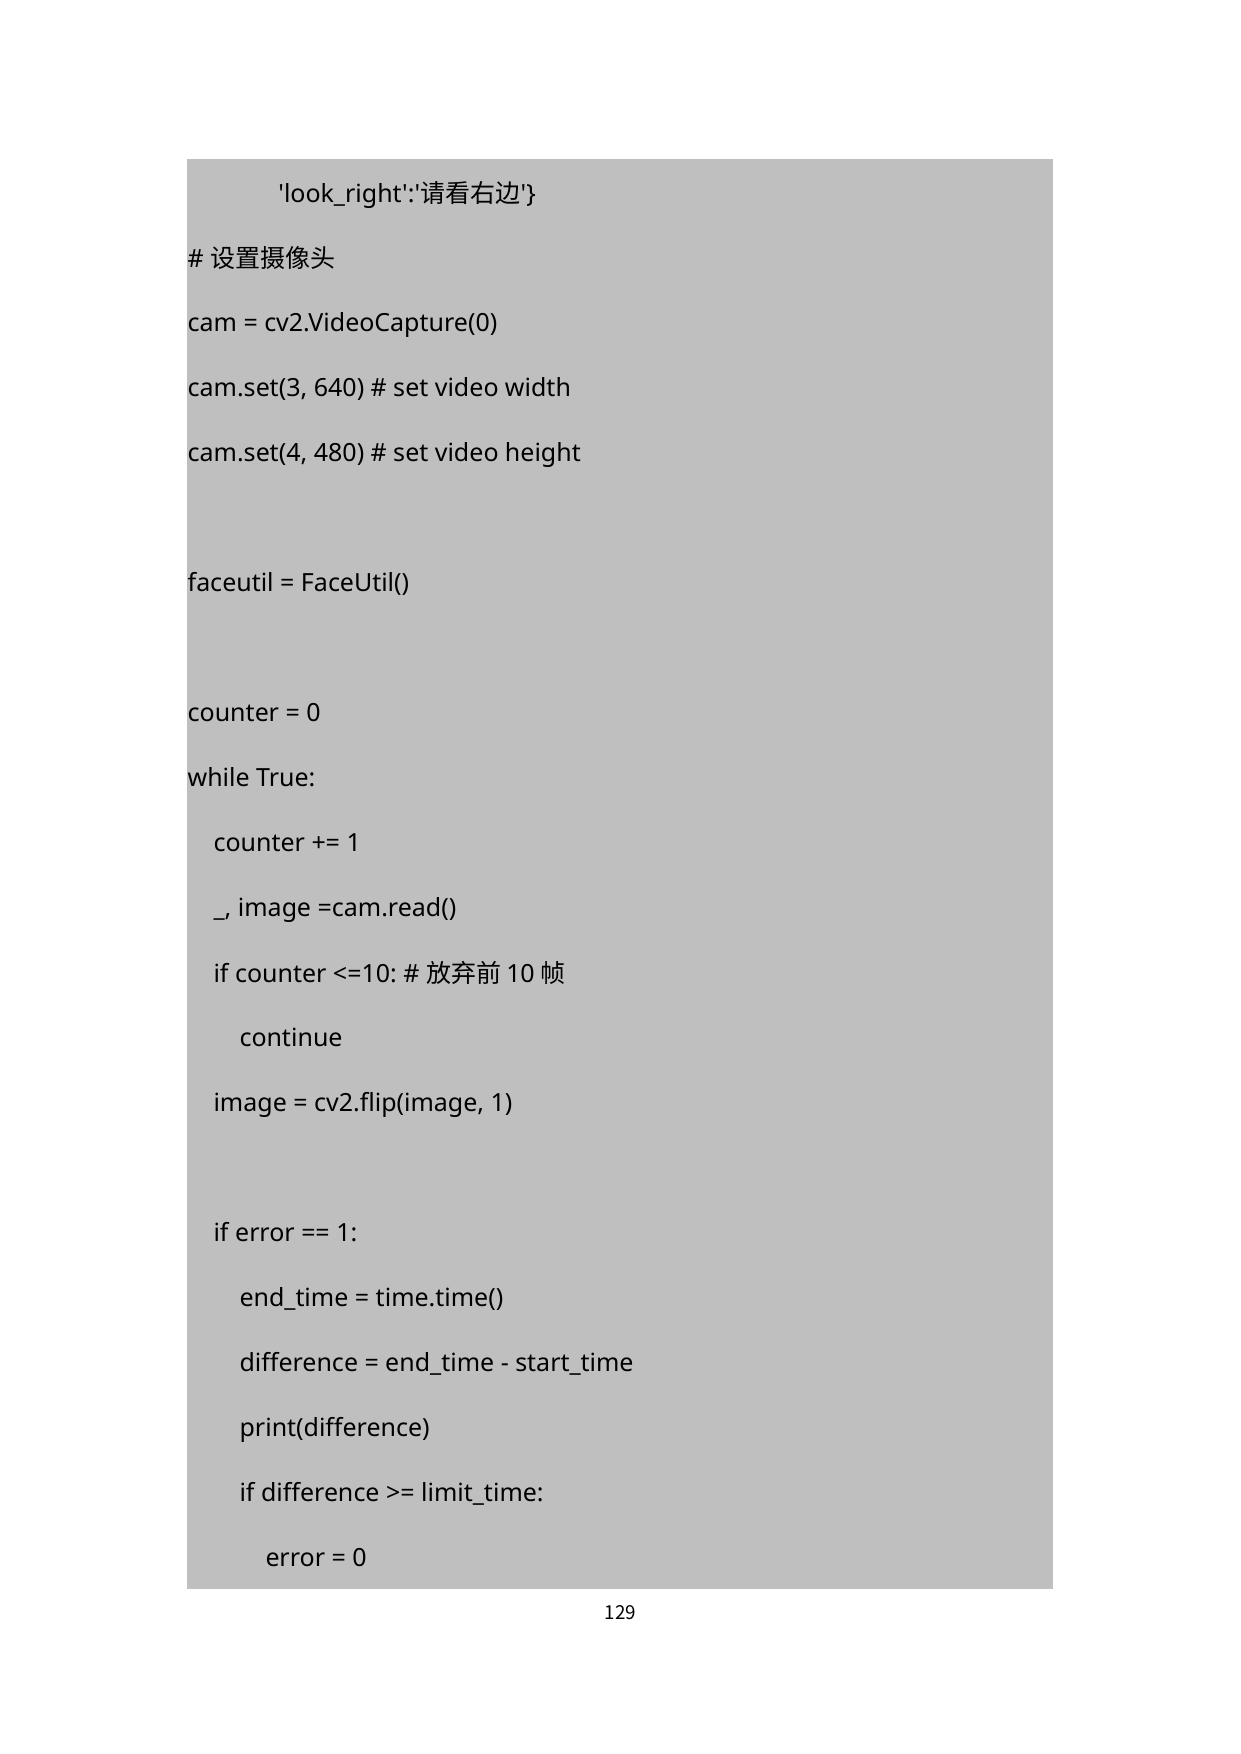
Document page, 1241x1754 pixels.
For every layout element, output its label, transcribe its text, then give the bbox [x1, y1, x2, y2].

text continue [187, 1004, 1053, 1069]
text faceutil = FaceUtil() [187, 549, 1053, 614]
text _, image =cam.read() [187, 874, 1053, 939]
text # 设置摄像头 [187, 224, 1053, 289]
text end_time = time.time() [187, 1264, 1053, 1329]
text print(difference) [187, 1394, 1053, 1459]
text if difference >= limit_time: [187, 1459, 1053, 1524]
text difference = end_time - start_time [187, 1329, 1053, 1394]
text cam.set(4, 480) # set video height [187, 419, 1053, 484]
text cam = cv2.VideoCapture(0) [187, 289, 1053, 354]
text counter = 0 [187, 679, 1053, 744]
text error = 0 [187, 1524, 1053, 1589]
text image = cv2.flip(image, 1) [187, 1069, 1053, 1134]
text if error == 1: [187, 1199, 1053, 1264]
text counter += 1 [187, 809, 1053, 874]
text cam.set(3, 640) # set video width [187, 354, 1053, 419]
text while True: [187, 744, 1053, 809]
text if counter <=10: # 放弃前10帧 [187, 939, 1053, 1004]
text 'look_right':'请看右边'} [187, 159, 1053, 224]
